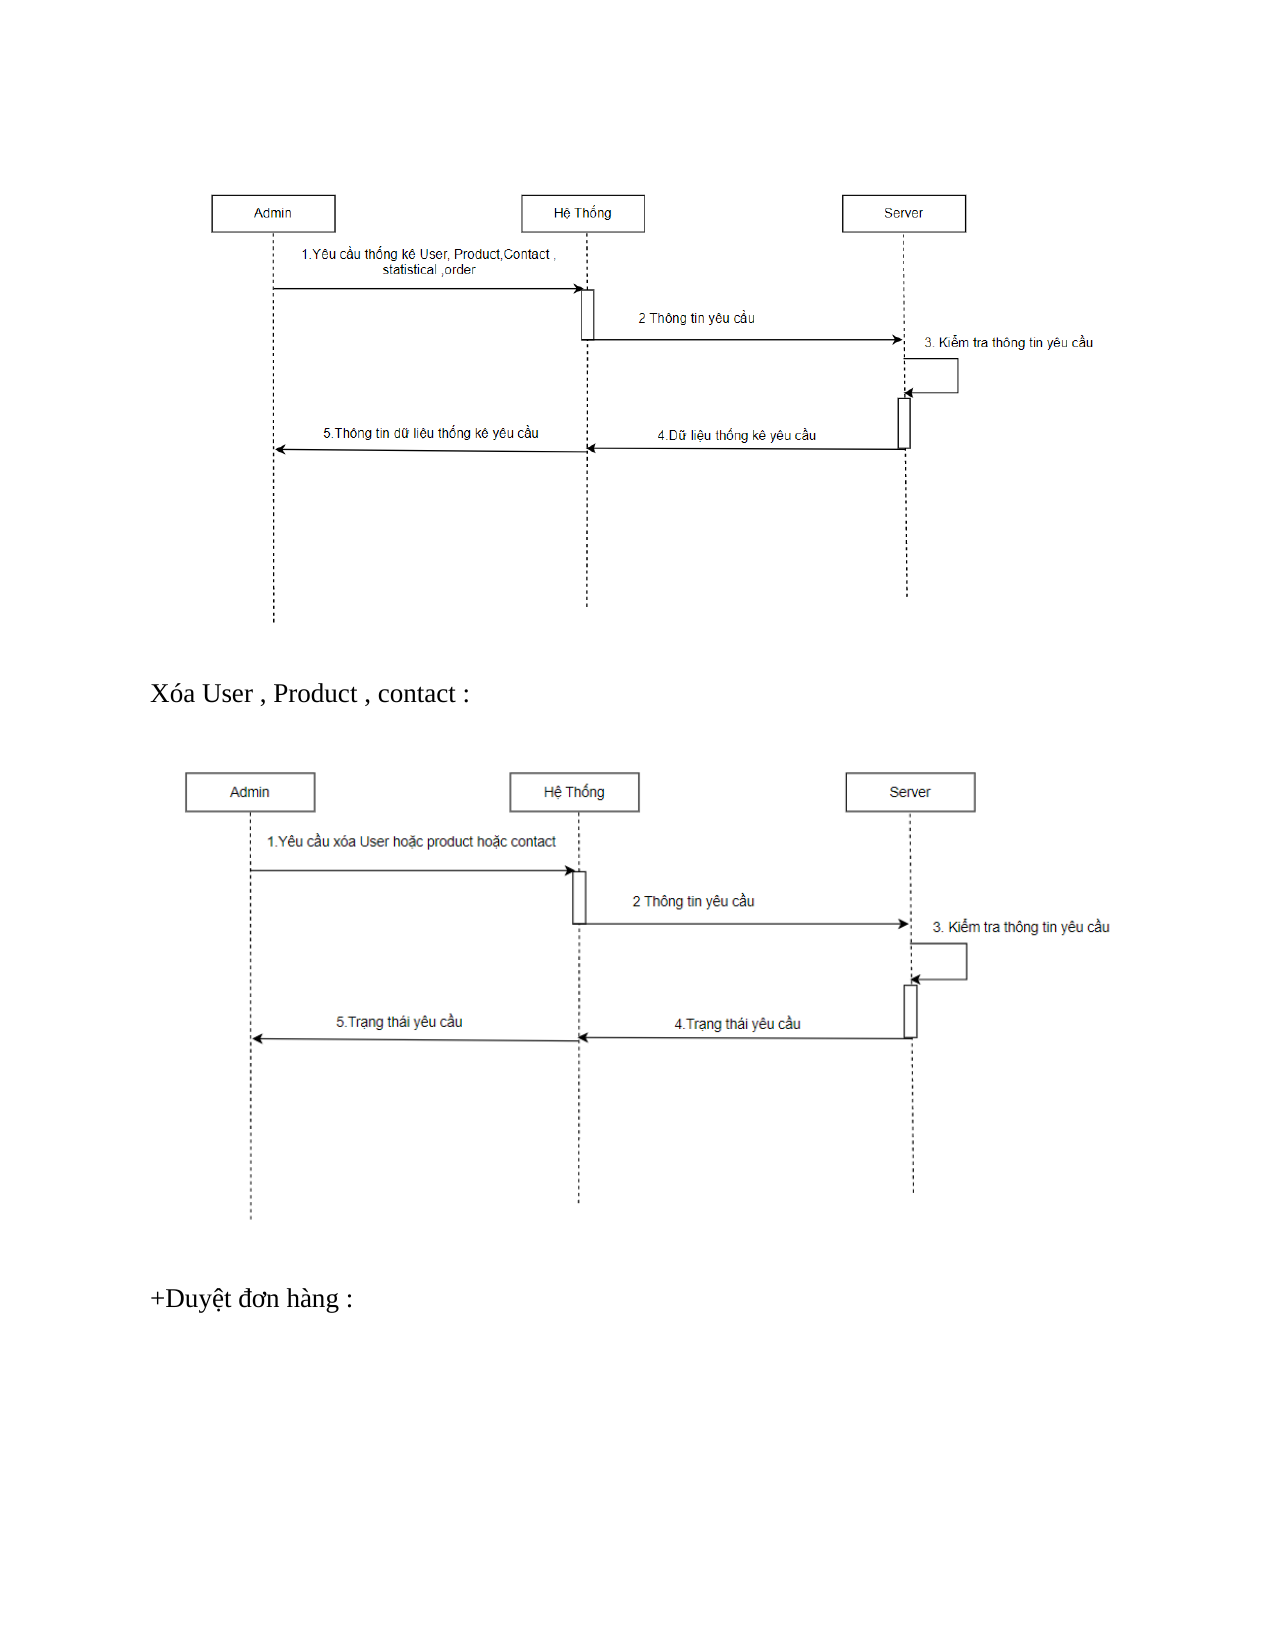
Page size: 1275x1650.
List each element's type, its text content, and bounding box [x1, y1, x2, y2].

picture [150, 150, 1125, 659]
text Xóa User , Product , contact : [150, 677, 1125, 708]
text +Duyệt đơn hàng : [150, 1282, 1125, 1313]
picture [150, 727, 1125, 1264]
